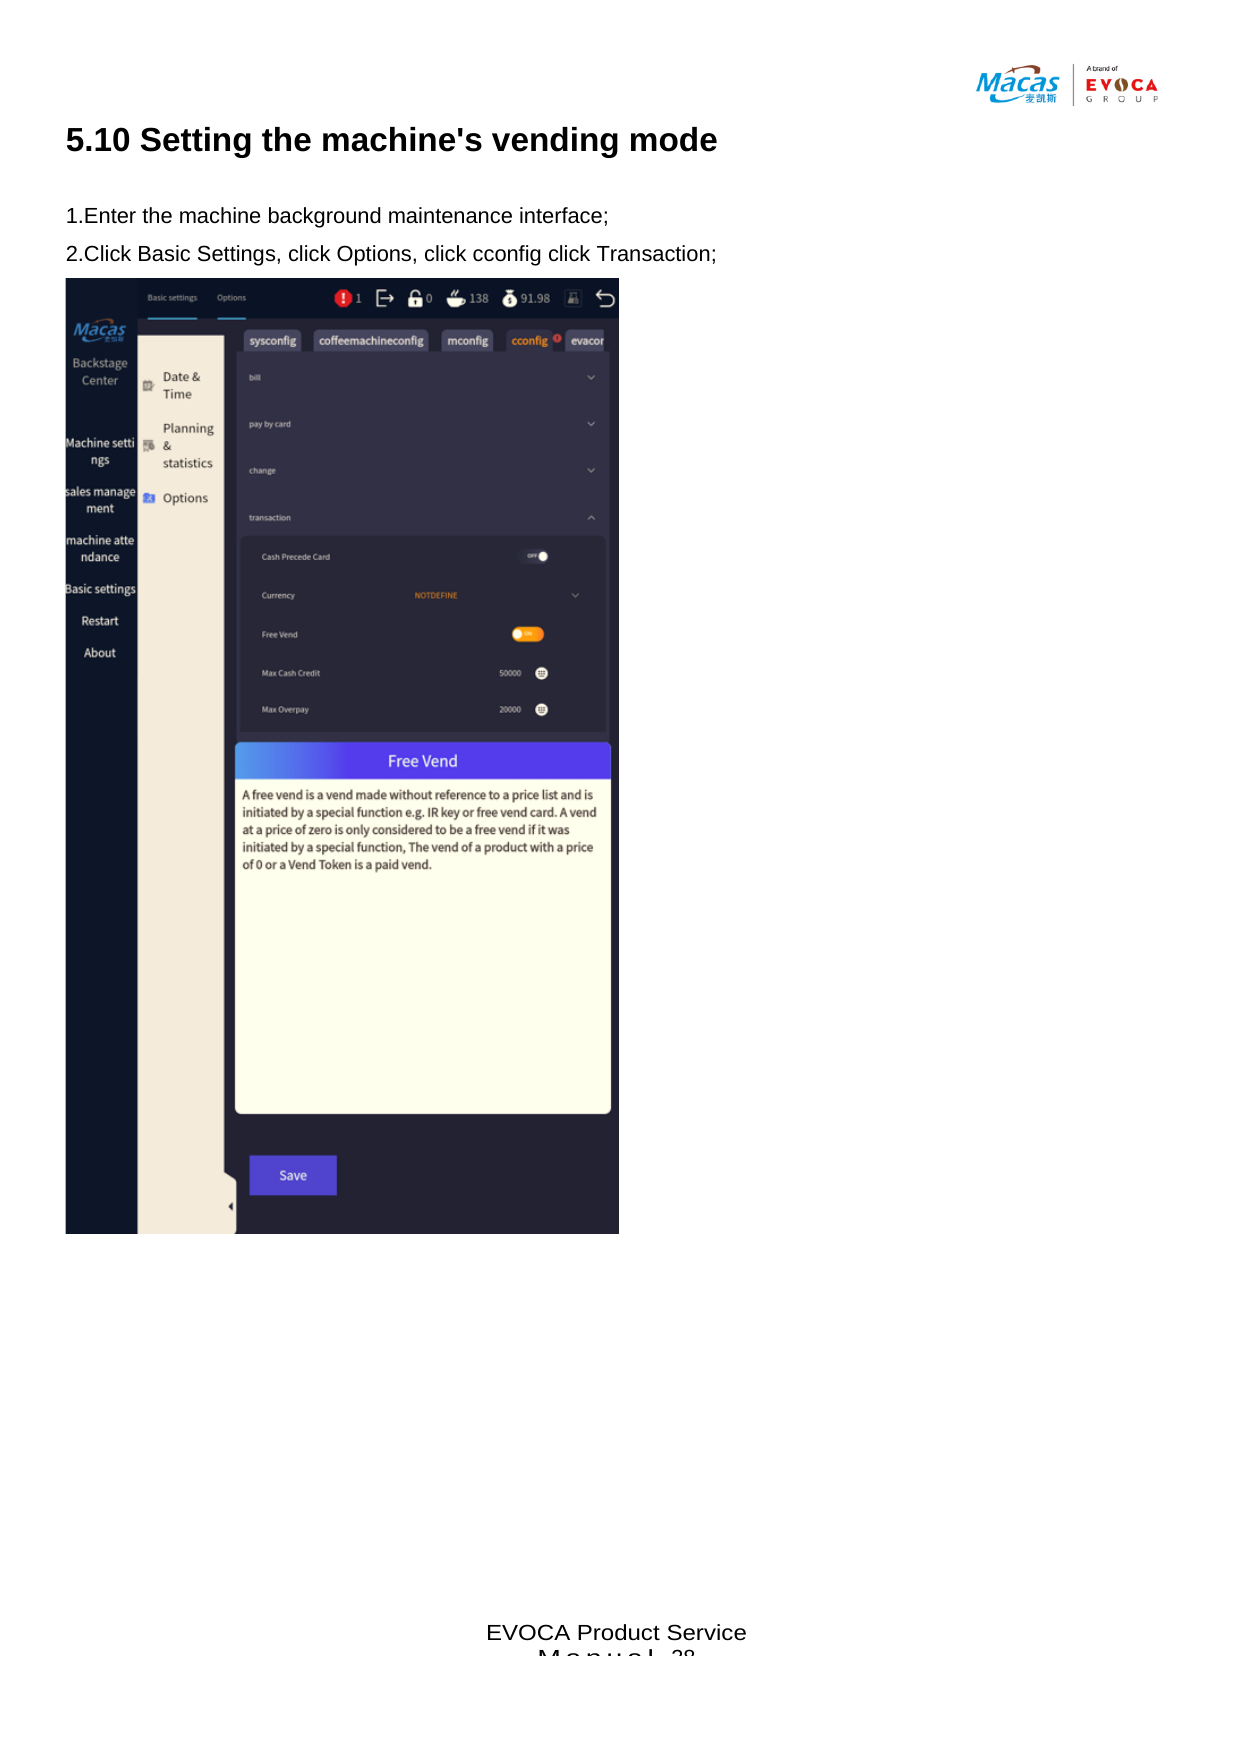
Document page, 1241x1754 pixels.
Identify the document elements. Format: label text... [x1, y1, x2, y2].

picture [65, 278, 619, 1234]
picture [968, 44, 1169, 120]
text 1.Enter the machine background maintenance interface; [66, 203, 1169, 228]
subtitle 5.10 Setting the machine's vending mode [66, 121, 1169, 159]
